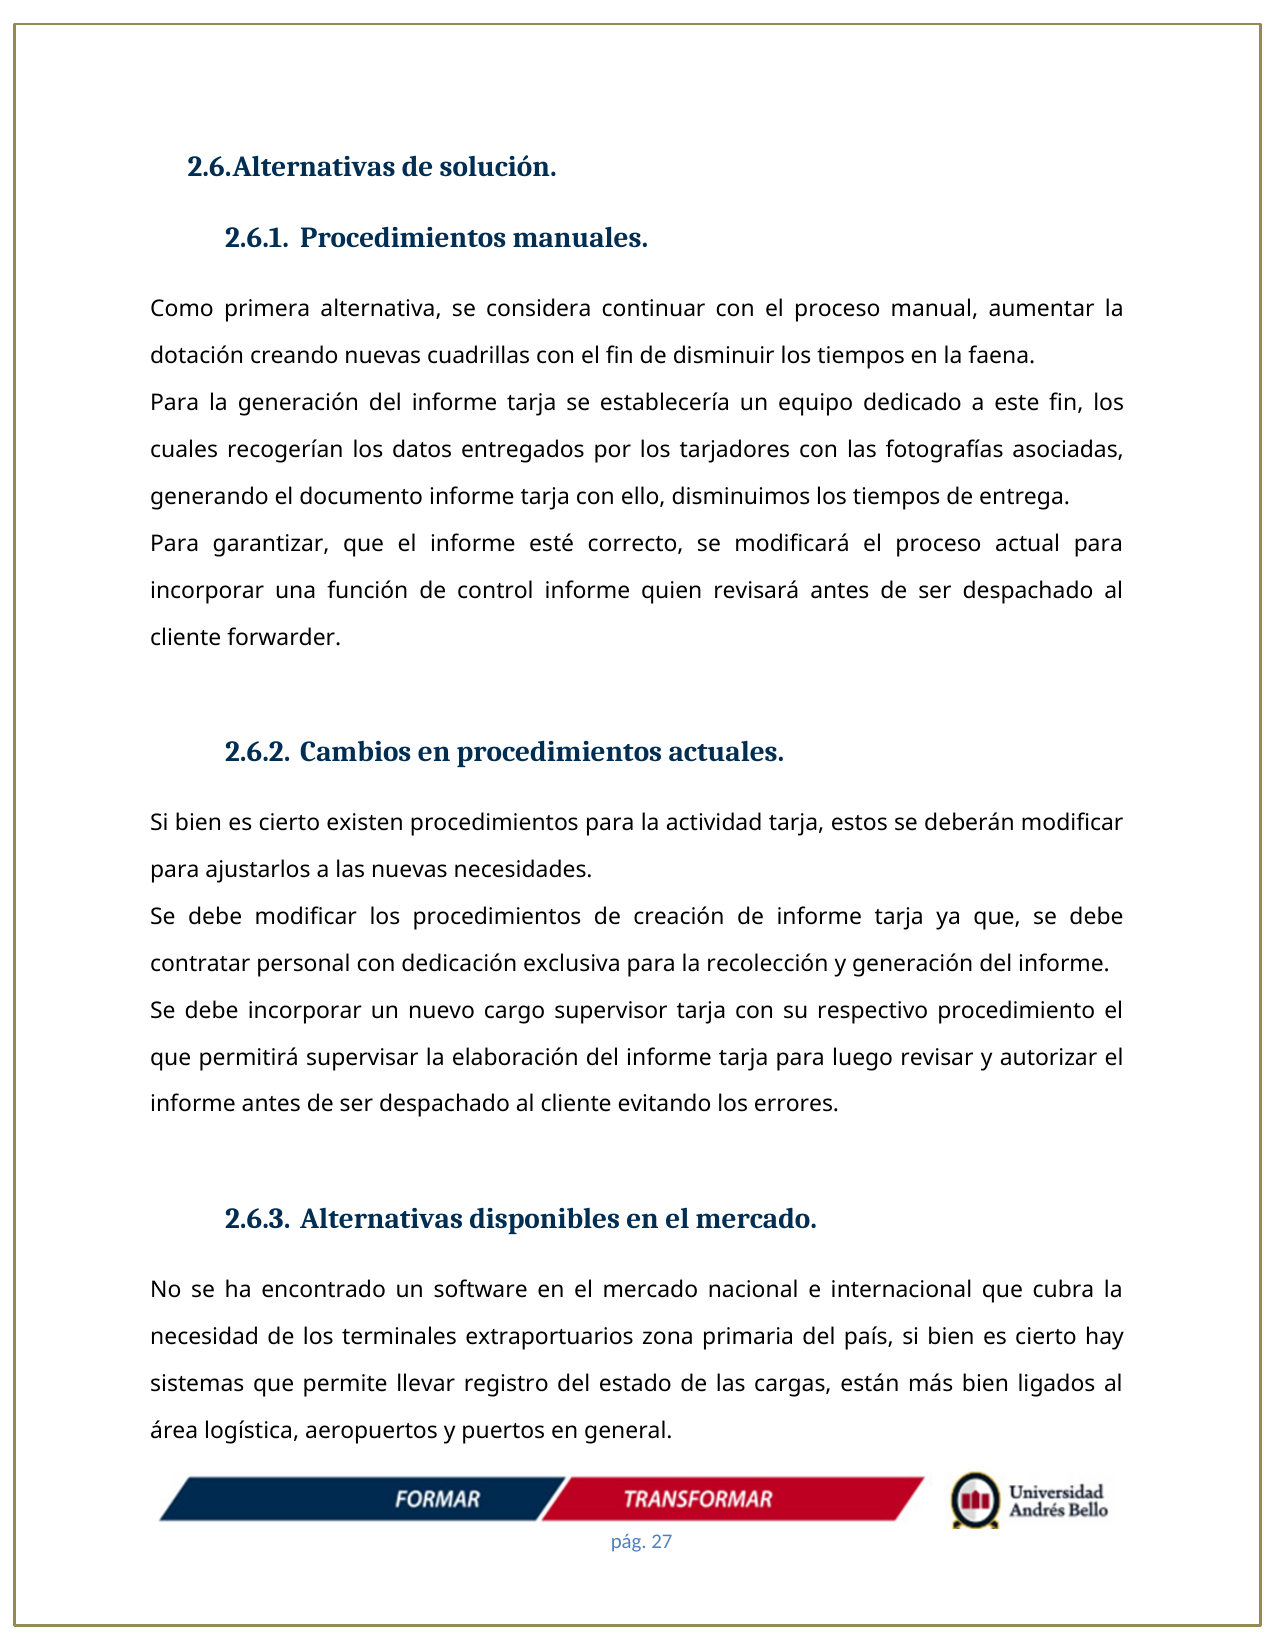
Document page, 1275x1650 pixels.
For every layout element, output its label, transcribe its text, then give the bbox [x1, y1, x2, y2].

subtitle Procedimientos manuales. [225, 221, 1125, 255]
text Como primera alternativa, se considera continuar con el proceso manual, aumentar la dotación creando nuevas cuadrillas con el fin de disminuir los tiempos en la faena. [150, 292, 1125, 370]
text Para la generación del informe tarja se establecería un equipo dedicado a este fin, los cuales recogerían los datos entregados por los tarjadores con las fotografías asociadas, generando el documento informe tarja con ello, disminuimos los tiempos de entrega. [150, 386, 1125, 511]
text Se debe modificar los procedimientos de creación de informe tarja ya que, se debe contratar personal con dedicación exclusiva para la recolección y generación del informe. [150, 900, 1125, 978]
subtitle Alternativas de solución. [187, 150, 1125, 183]
text Para garantizar, que el informe esté correcto, se modificará el proceso actual para incorporar una función de control informe quien revisará antes de ser despachado al cliente forwarder. [150, 527, 1125, 652]
picture [157, 1468, 1133, 1529]
text Se debe incorporar un nuevo cargo supervisor tarja con su respectivo procedimiento el que permitirá supervisar la elaboración del informe tarja para luego revisar y autorizar el informe antes de ser despachado al cliente evitando los errores. [150, 994, 1125, 1119]
subtitle Cambios en procedimientos actuales. [225, 735, 1125, 768]
subtitle Alternativas disponibles en el mercado. [225, 1202, 1125, 1236]
text No se ha encontrado un software en el mercado nacional e internacional que cubra la necesidad de los terminales extraportuarios zona primaria del país, si bien es cierto hay sistemas que permite llevar registro del estado de las cargas, están más bien ligados al área logística, aeropuertos y puertos en general. [150, 1273, 1125, 1445]
text Si bien es cierto existen procedimientos para la actividad tarja, estos se deberán modificar para ajustarlos a las nuevas necesidades. [150, 806, 1125, 884]
